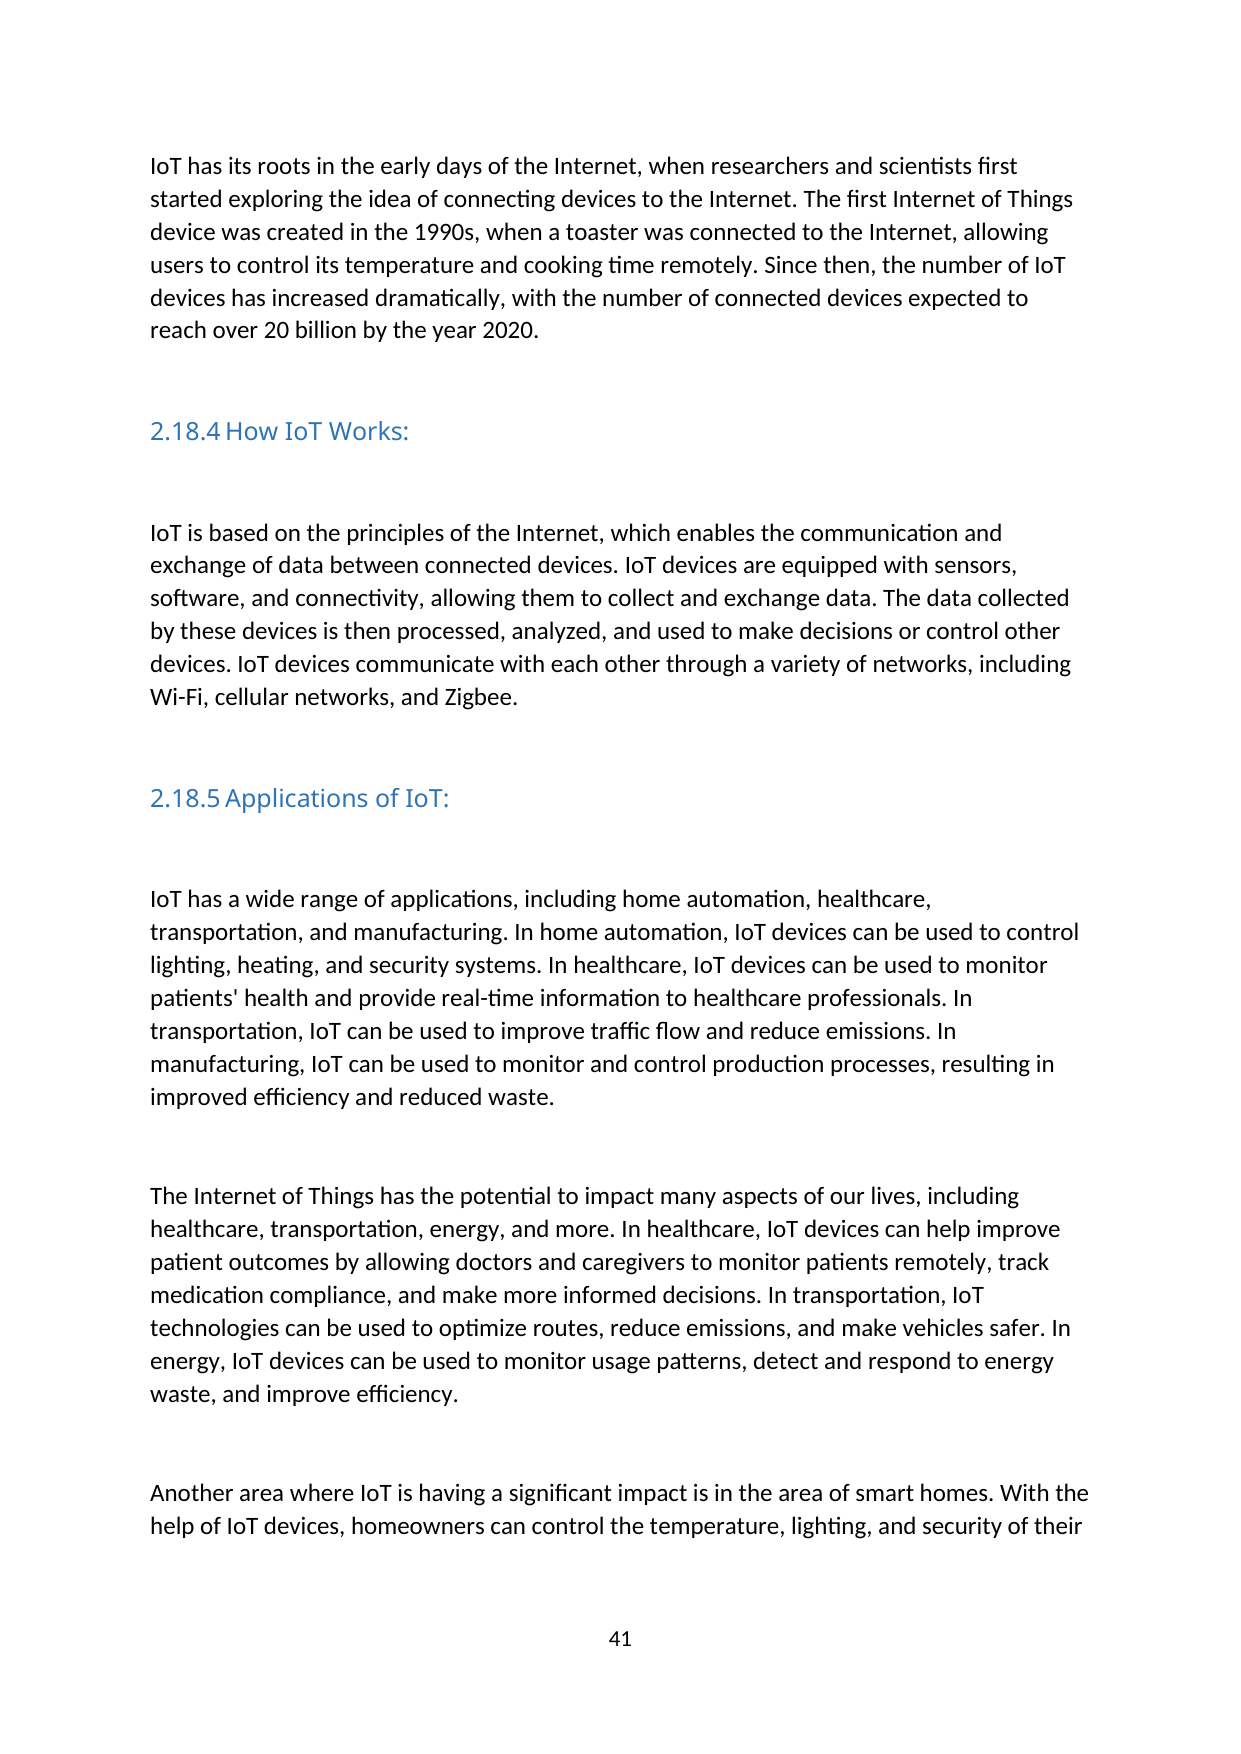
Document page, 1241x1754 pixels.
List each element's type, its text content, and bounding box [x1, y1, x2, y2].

text IoT has a wide range of applications, including home automation, healthcare, transportation, and manufacturing. In home automation, IoT devices can be used to control lighting, heating, and security systems. In healthcare, IoT devices can be used to monitor patients' health and provide real-time information to healthcare professionals. In transportation, IoT can be used to improve traffic flow and reduce emissions. In manufacturing, IoT can be used to monitor and control production processes, resulting in improved efficiency and reduced waste. [150, 883, 1090, 1112]
text The Internet of Things has the potential to impact many aspects of our lives, including healthcare, transportation, energy, and more. In healthcare, IoT devices can help improve patient outcomes by allowing doctors and caregivers to monitor patients remotely, track medication compliance, and make more informed decisions. In transportation, IoT technologies can be used to optimize routes, reduce emissions, and make vehicles safer. In energy, IoT devices can be used to monitor usage patterns, detect and respond to energy waste, and improve efficiency. [150, 1180, 1090, 1408]
text IoT has its roots in the early days of the Internet, when researchers and scientists first started exploring the idea of connecting devices to the Internet. The first Internet of Things device was created in the 1990s, when a toaster was connected to the Internet, allowing users to control its temperature and cooking time remotely. Since then, the number of IoT devices has increased dramatically, with the number of connected devices expected to reach over 20 billion by the year 2020. [150, 150, 1090, 345]
text IoT is based on the principles of the Internet, which enables the communication and exchange of data between connected devices. IoT devices are equipped with sensors, software, and connectivity, allowing them to collect and exchange data. The data collected by these devices is then processed, analyzed, and used to make decisions or control other devices. IoT devices communicate with each other through a variety of networks, including Wi-Fi, cellular networks, and Zigbee. [150, 517, 1090, 712]
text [150, 1477, 1090, 1540]
subtitle How IoT Works: [150, 414, 1090, 448]
subtitle Applications of IoT: [150, 781, 1090, 814]
